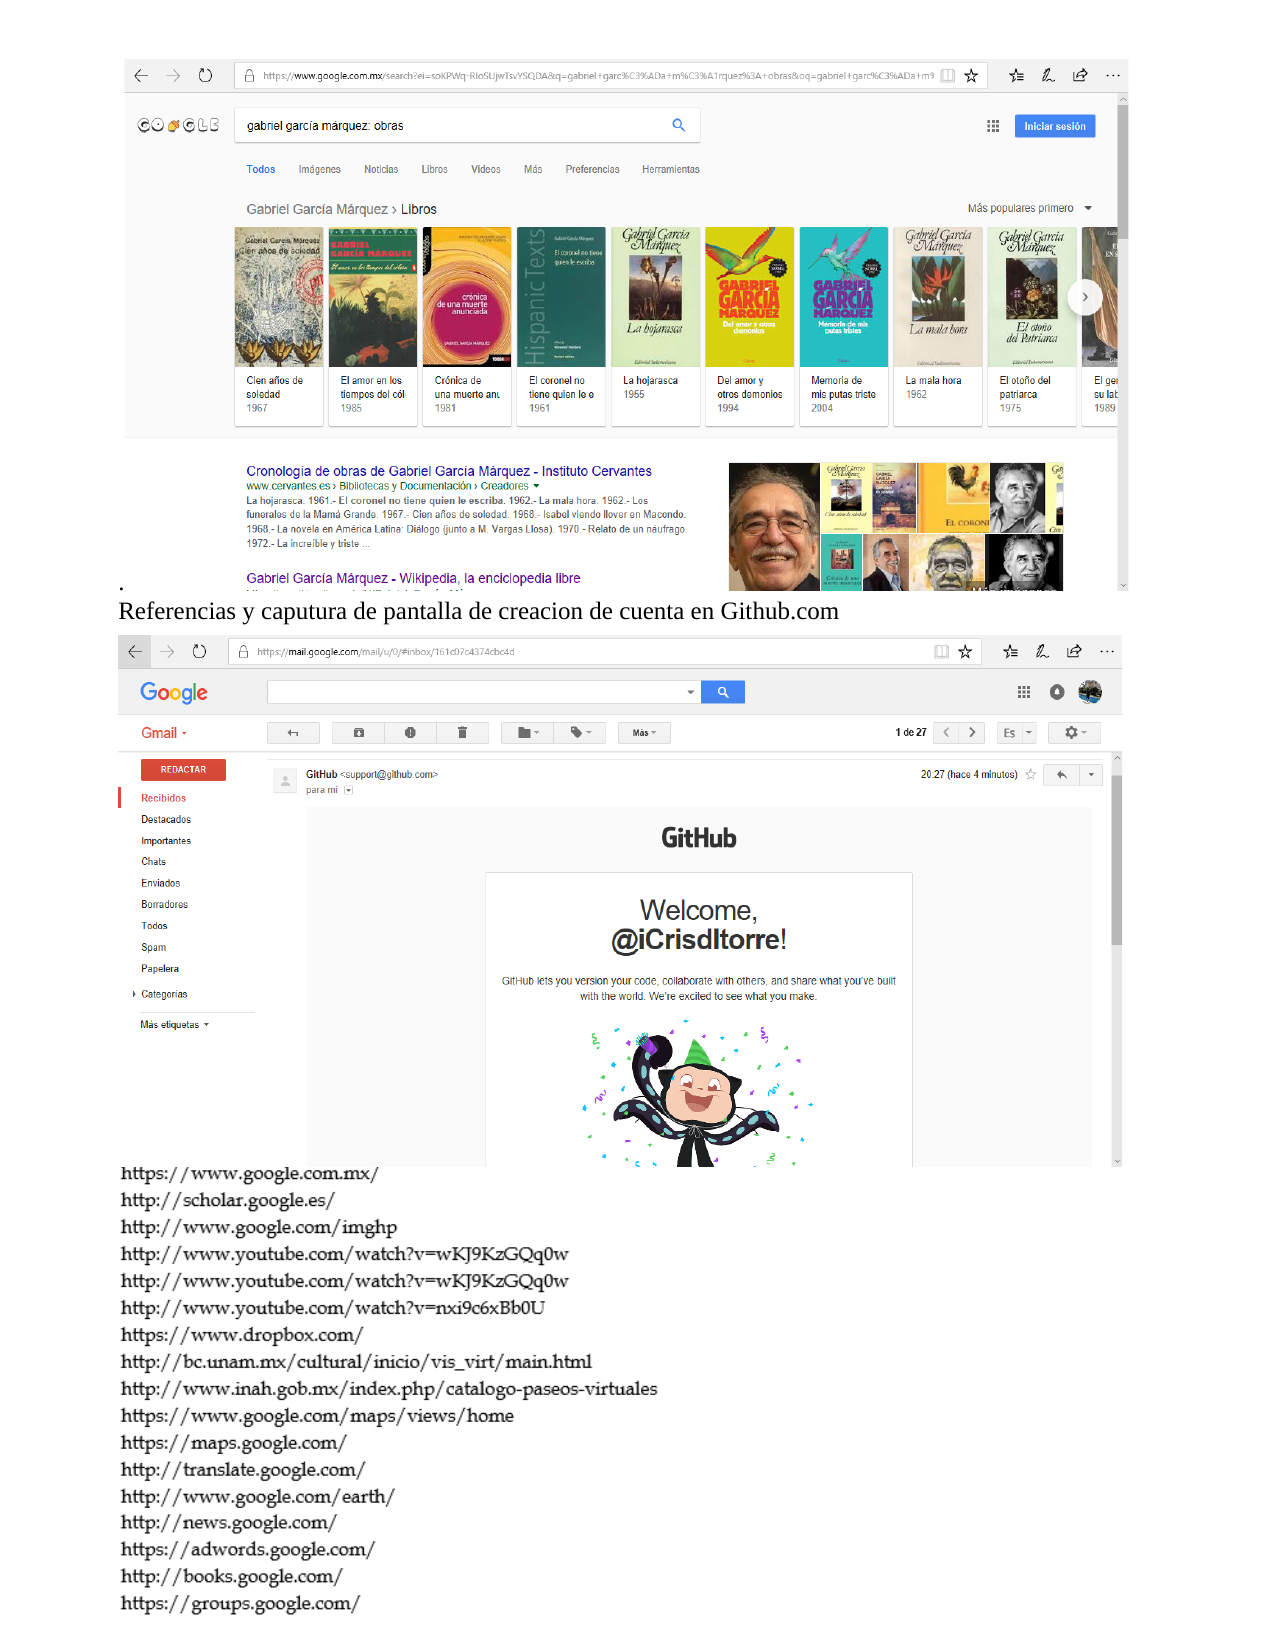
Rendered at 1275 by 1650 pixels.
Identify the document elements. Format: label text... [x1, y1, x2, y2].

text Referencias y caputura de pantalla de creacion de cuenta en Github.com [118, 596, 1205, 625]
picture [118, 635, 1123, 1621]
picture [124, 59, 1129, 591]
